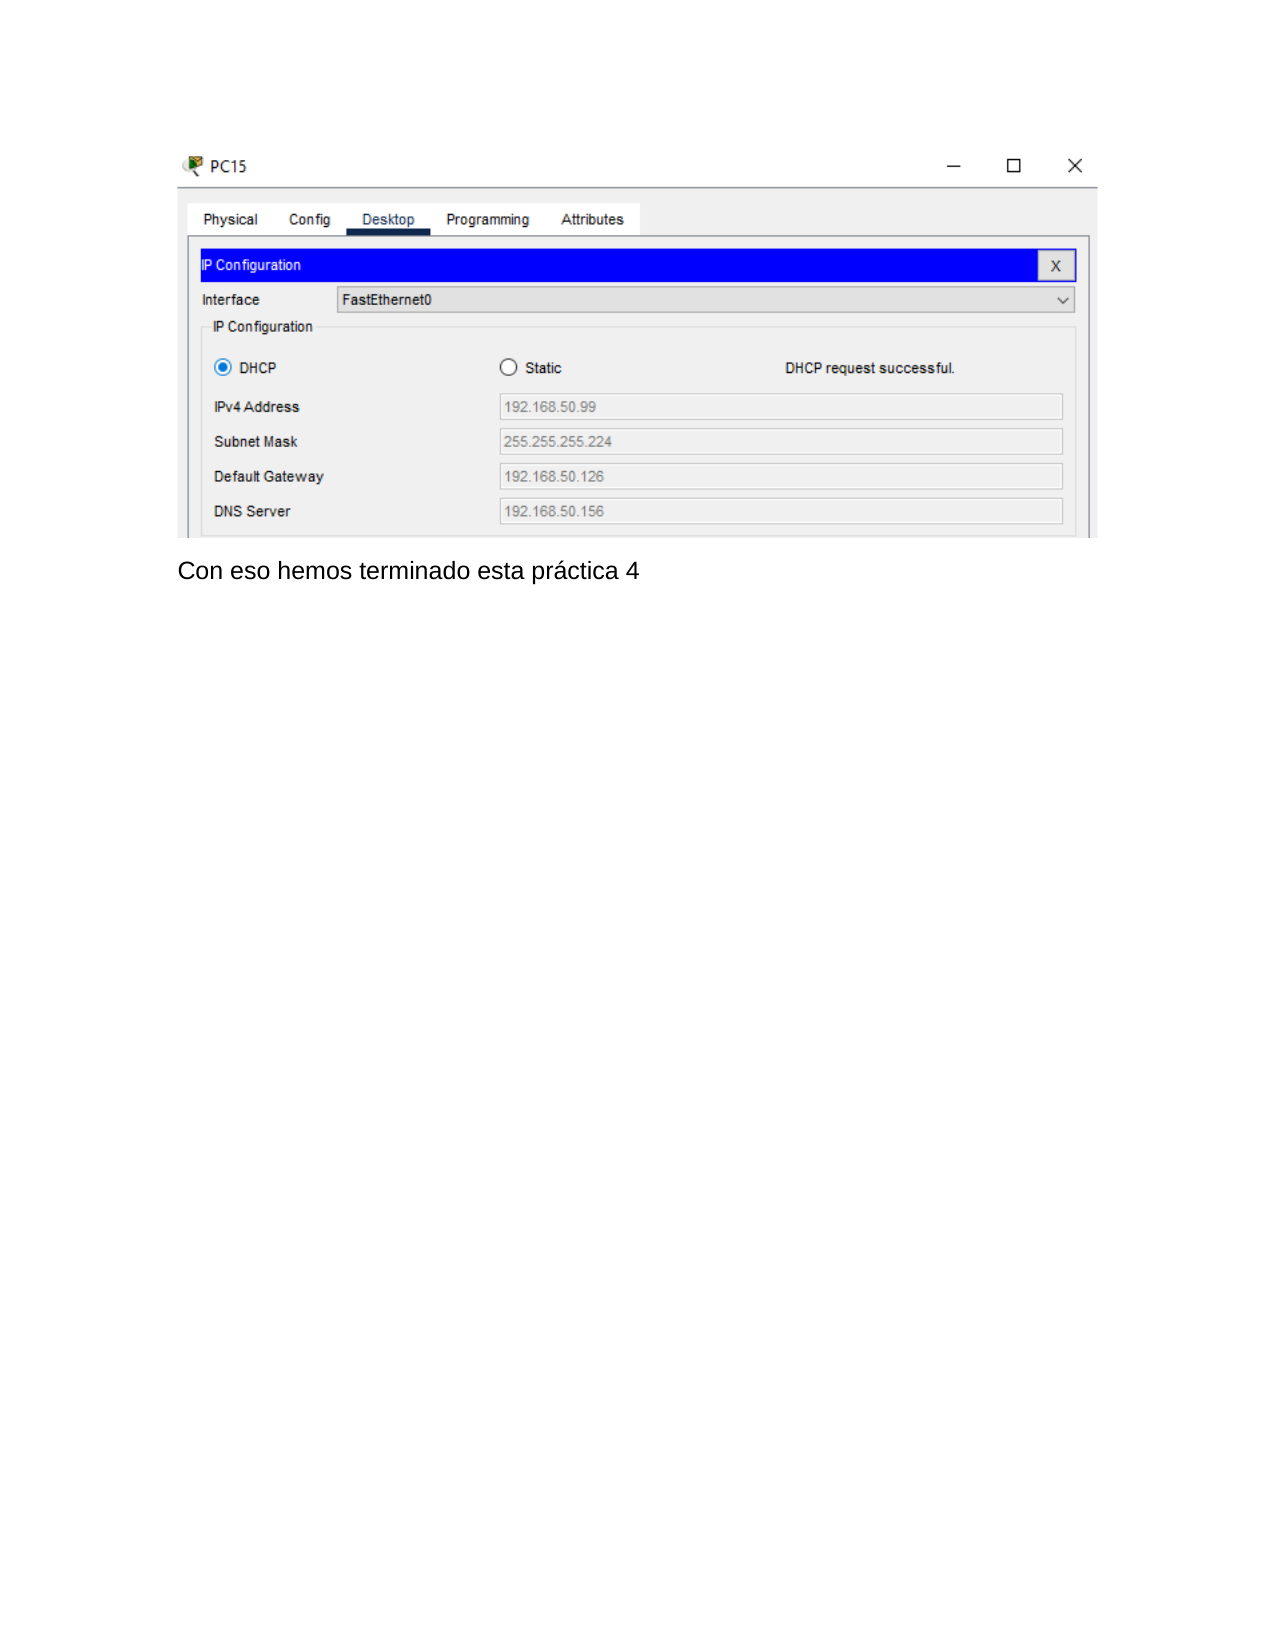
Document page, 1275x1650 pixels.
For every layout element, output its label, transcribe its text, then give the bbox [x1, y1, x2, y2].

picture [177, 147, 1098, 538]
text Con eso hemos terminado esta práctica 4 [177, 556, 1098, 585]
